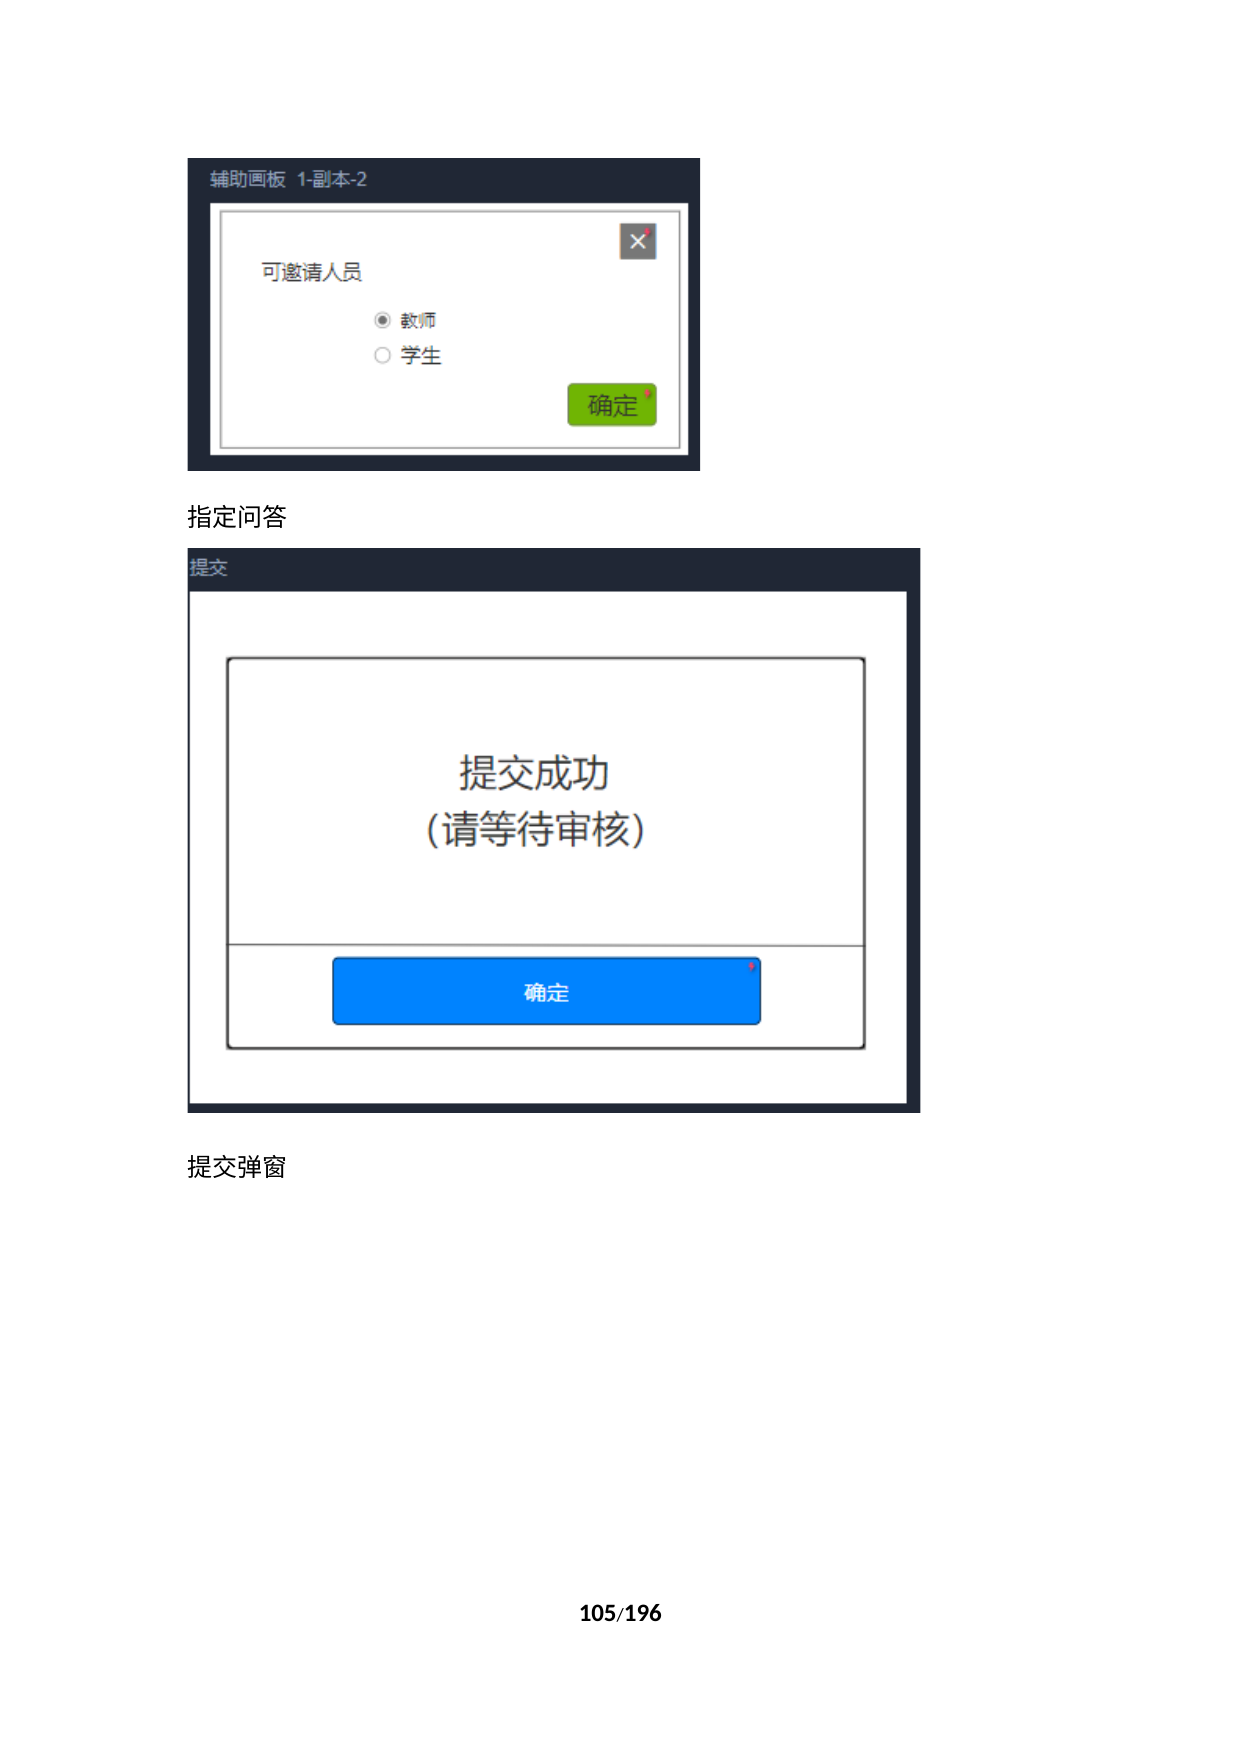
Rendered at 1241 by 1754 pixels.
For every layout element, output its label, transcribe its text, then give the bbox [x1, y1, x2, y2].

text 提交弹窗 [187, 1133, 1053, 1198]
text 指定问答 [187, 483, 1053, 548]
